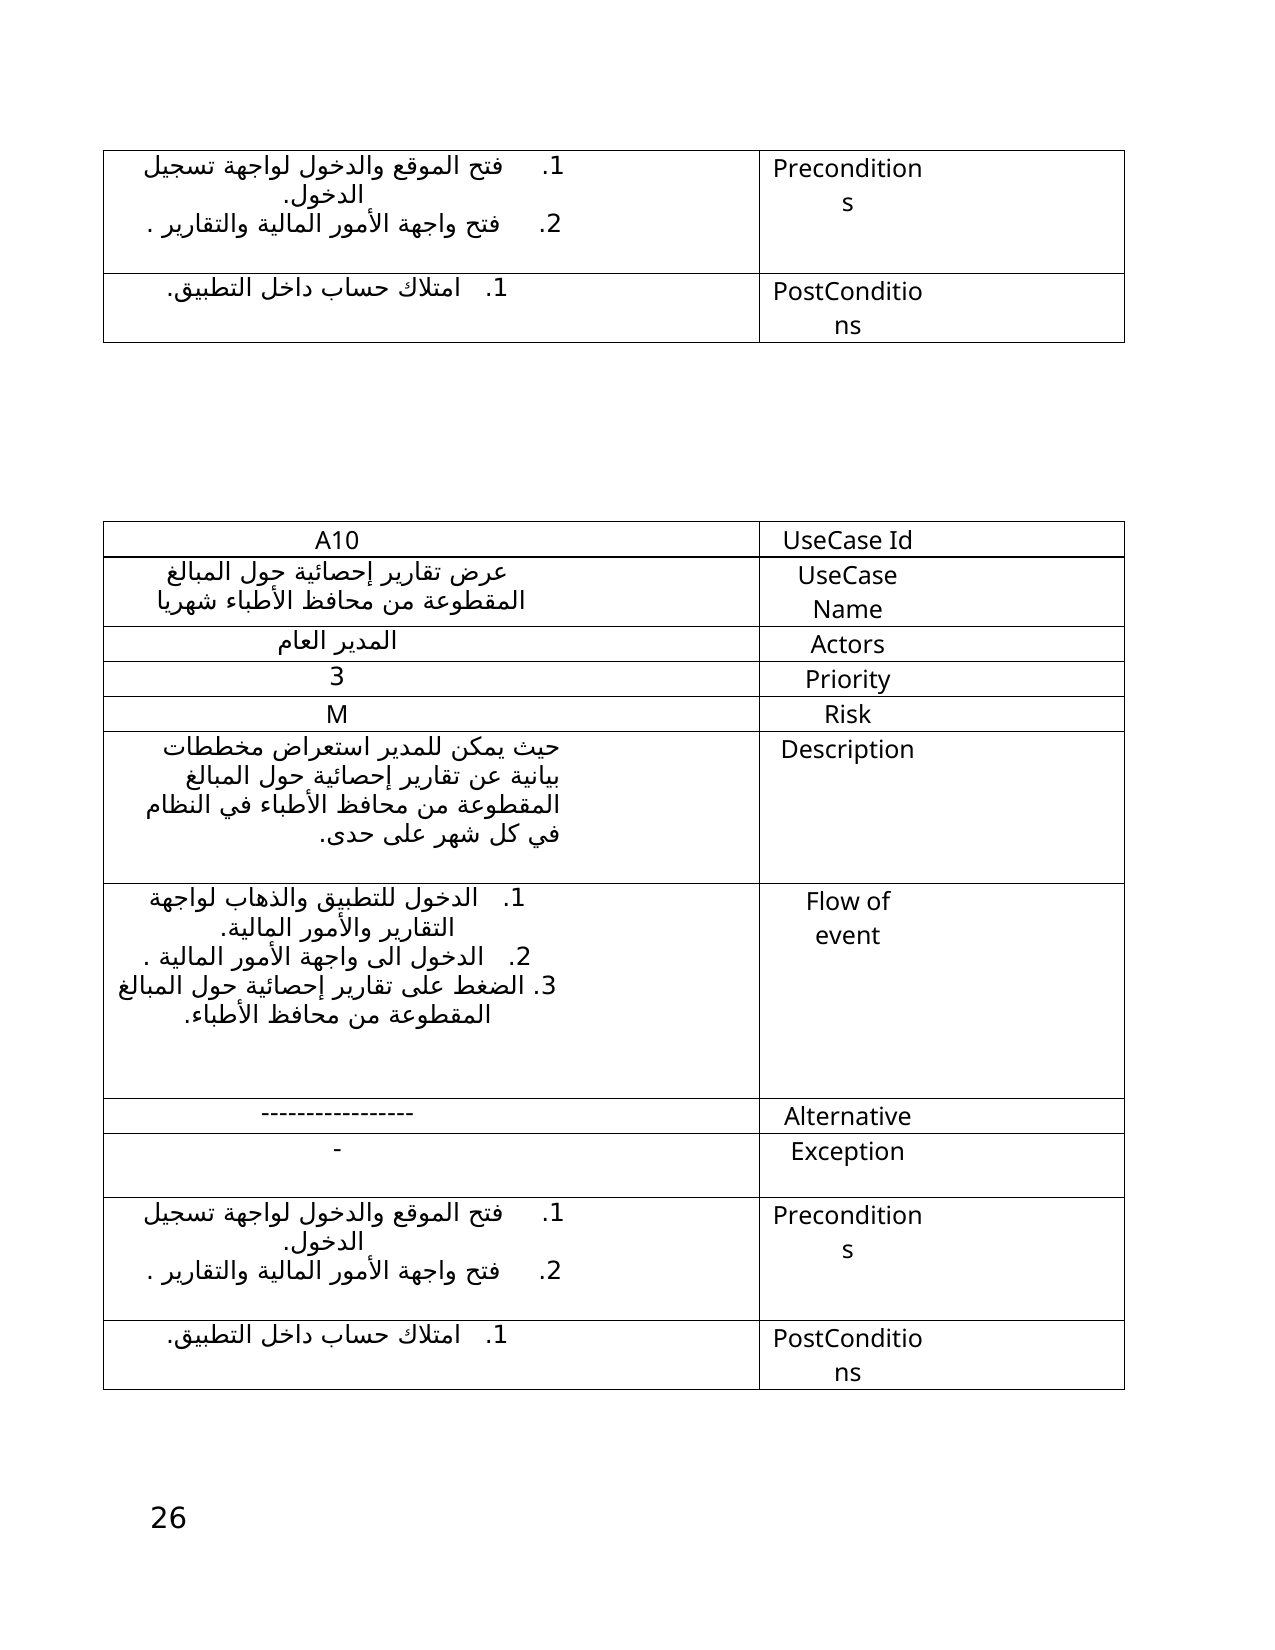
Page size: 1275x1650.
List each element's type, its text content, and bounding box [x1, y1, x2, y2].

table_cell 1. امتلاك حساب داخل التطبيق. [104, 1321, 759, 1389]
table_cell المدير العام [104, 627, 759, 661]
table_cell فتح الموقع والدخول لواجهة تسجيل الدخول. فتح واجهة الأمور المالية والتقارير . [104, 151, 759, 273]
table_header UseCase Id [760, 522, 1124, 556]
table_cell Risk [760, 697, 1124, 731]
table_cell Alternative [760, 1099, 1124, 1133]
table_cell حيث يمكن للمدير استعراض مخططات بيانية عن تقارير إحصائية حول المبالغ المقطوعة من محافظ الأطباء في النظام في كل شهر على حدى. [104, 732, 759, 883]
table_cell Exception [760, 1134, 1124, 1197]
table_cell Actors [760, 627, 1124, 661]
table_header A10 [104, 522, 759, 556]
table_cell Description [760, 732, 1124, 883]
table_cell Preconditions [760, 151, 1124, 273]
table_cell عرض تقارير إحصائية حول المبالغ المقطوعة من محافظ الأطباء شهريا [104, 558, 759, 626]
table_cell Flow of event [760, 884, 1124, 1098]
table_cell UseCase Name [760, 558, 1124, 626]
table_cell PostConditions [760, 274, 1124, 342]
table_cell 1. امتلاك حساب داخل التطبيق. [104, 274, 759, 342]
table_cell - [104, 1134, 759, 1197]
table_cell 3 [104, 662, 759, 696]
table_cell M [104, 697, 759, 731]
table_cell فتح الموقع والدخول لواجهة تسجيل الدخول. فتح واجهة الأمور المالية والتقارير . [104, 1198, 759, 1319]
table_cell 1. الدخول للتطبيق والذهاب لواجهة التقارير والأمور المالية. 2. الدخول الى واجهة الأمور المالية . 3. الضغط على تقارير إحصائية حول المبالغ المقطوعة من محافظ الأطباء. [104, 884, 759, 1098]
table_cell Preconditions [760, 1198, 1124, 1319]
table_cell PostConditions [760, 1321, 1124, 1389]
table_cell Priority [760, 662, 1124, 696]
table_cell ----------------- [104, 1099, 759, 1133]
